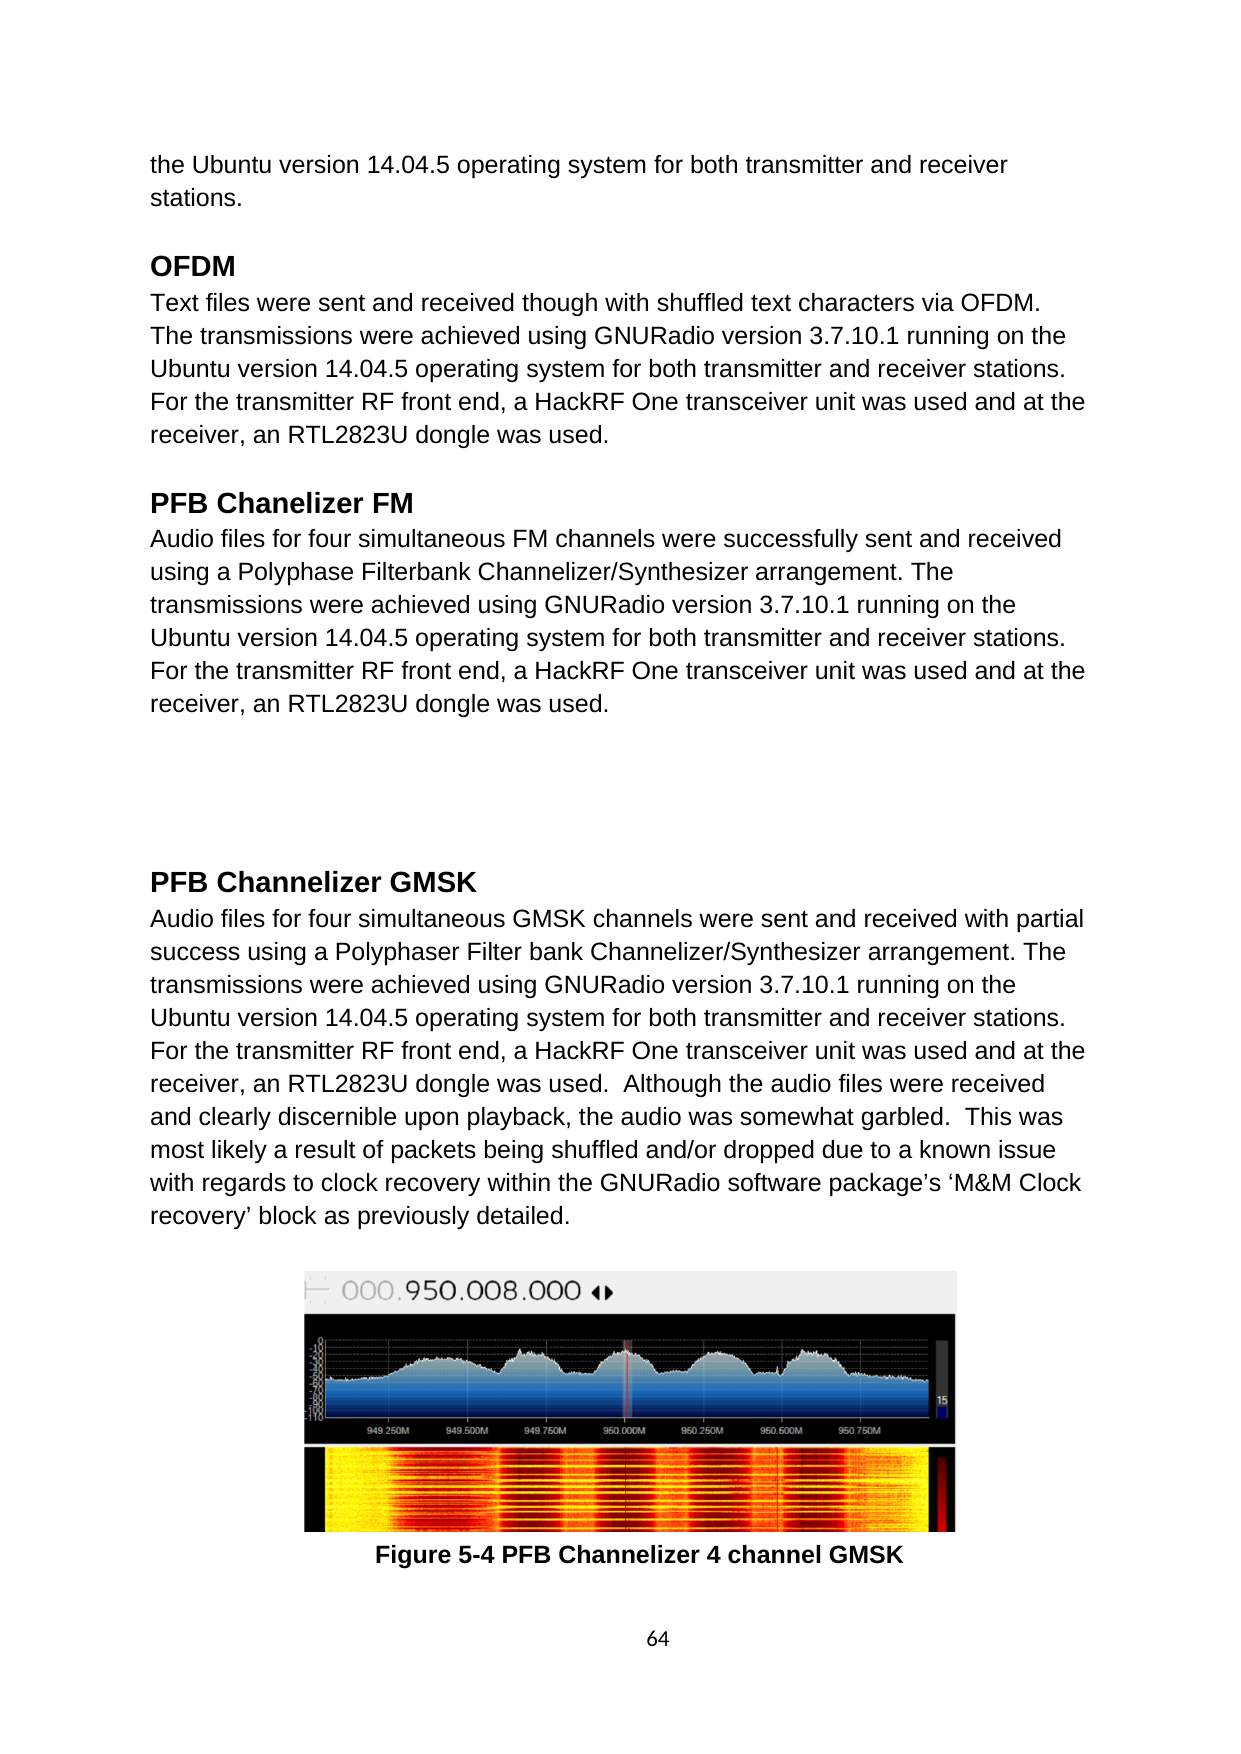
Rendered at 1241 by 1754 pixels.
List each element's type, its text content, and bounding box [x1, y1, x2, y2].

text Audio files for four simultaneous FM channels were successfully sent and received using a Polyphase Filterbank Channelizer/Synthesizer arrangement. The transmissions were achieved using GNURadio version 3.7.10.1 running on the Ubuntu version 14.04.5 operating system for both transmitter and receiver stations. For the transmitter RF front end, a HackRF One transceiver unit was used and at the receiver, an RTL2823U dongle was used. [150, 524, 1090, 718]
text PFB Chanelizer FM [150, 486, 1090, 519]
text Audio files for four simultaneous GMSK channels were sent and received with partial success using a Polyphaser Filter bank Channelizer/Synthesizer arrangement. The transmissions were achieved using GNURadio version 3.7.10.1 running on the Ubuntu version 14.04.5 operating system for both transmitter and receiver stations. For the transmitter RF front end, a HackRF One transceiver unit was used and at the receiver, an RTL2823U dongle was used. Although the audio files were received and clearly discernible upon playback, the audio was somewhat garbled. This was most likely a result of packets being shuffled and/or dropped due to a known issue with regards to clock recovery within the GNURadio software package’s ‘M&M Clock recovery’ block as previously detailed. [150, 904, 1090, 1230]
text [150, 150, 1090, 212]
text OFDM [150, 249, 1090, 283]
picture [304, 1271, 958, 1532]
text PFB Channelizer GMSK [150, 866, 1090, 899]
text Text files were sent and received though with shuffled text characters via OFDM. The transmissions were achieved using GNURadio version 3.7.10.1 running on the Ubuntu version 14.04.5 operating system for both transmitter and receiver stations. For the transmitter RF front end, a HackRF One transceiver unit was used and at the receiver, an RTL2823U dongle was used. [150, 288, 1090, 448]
